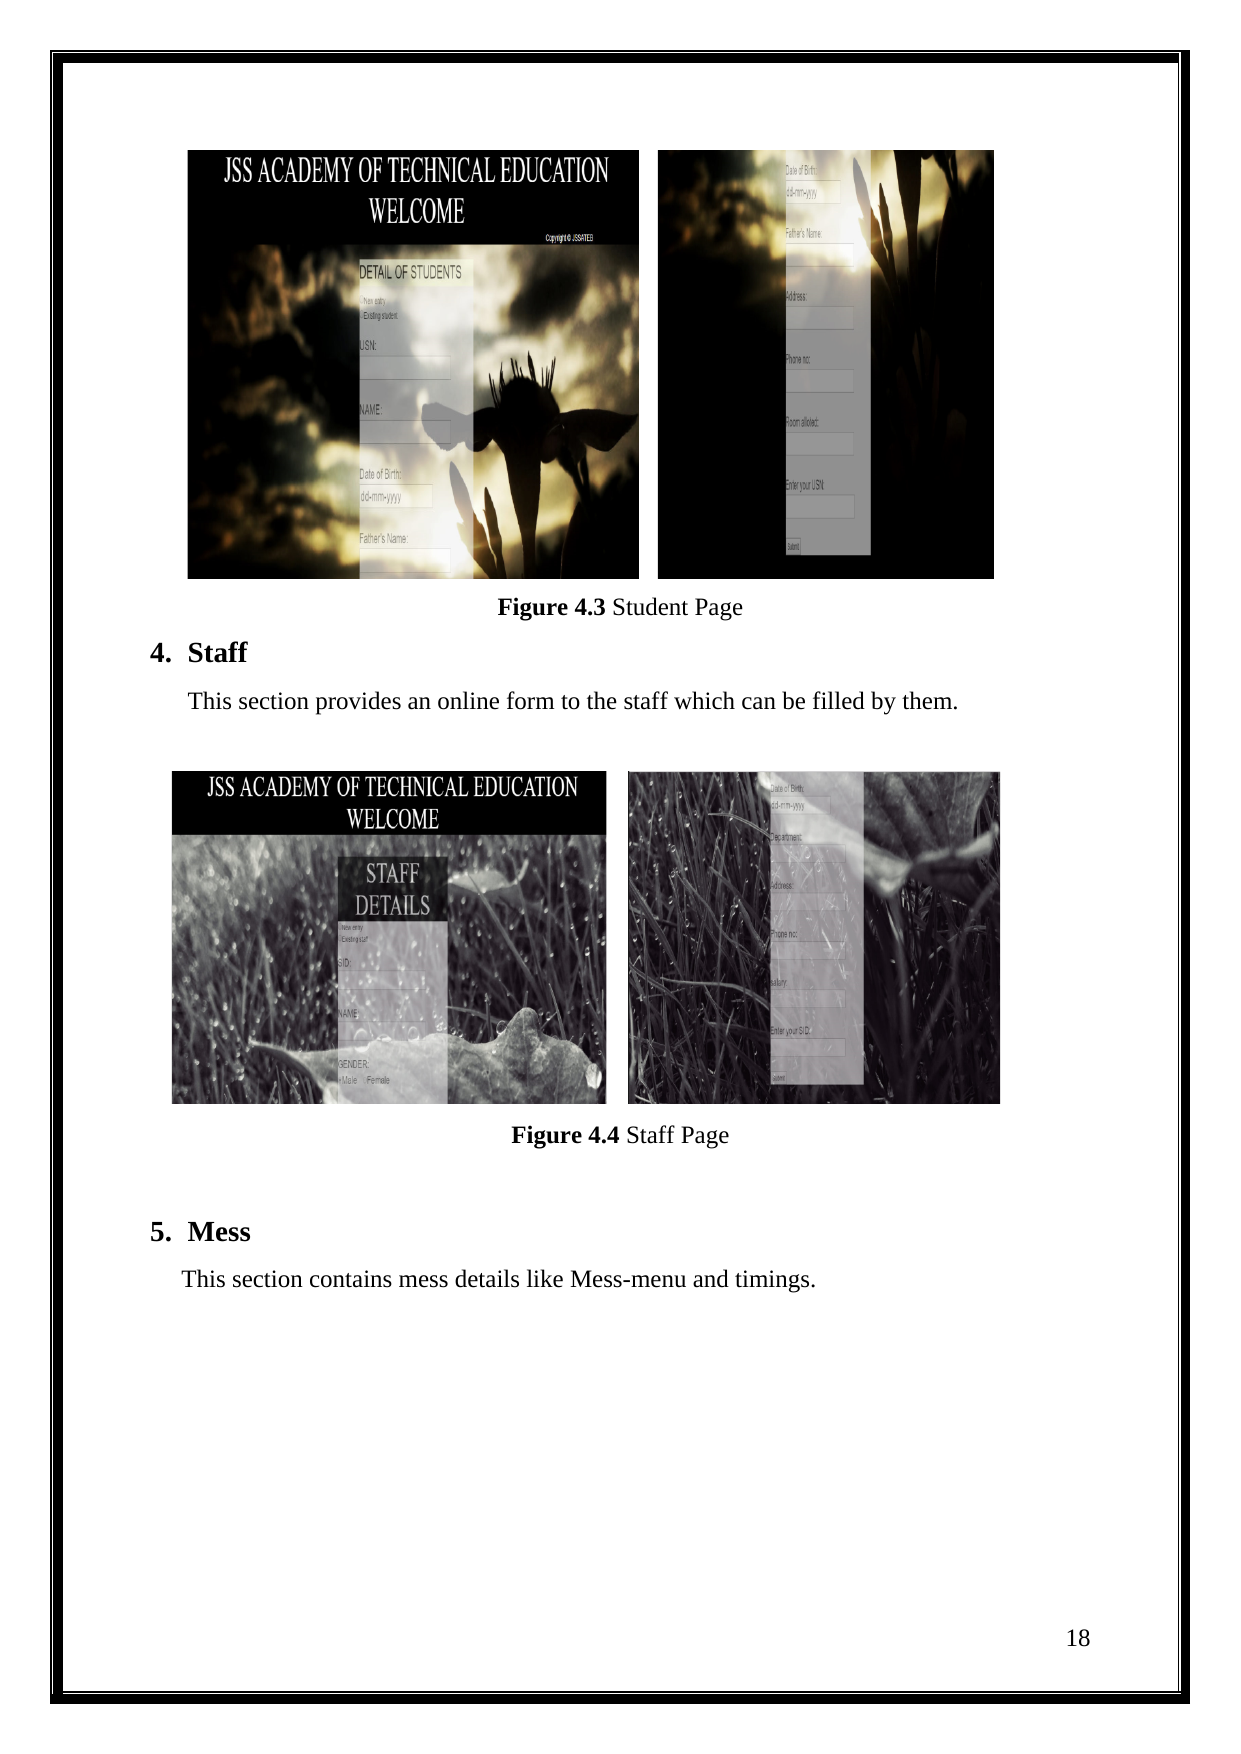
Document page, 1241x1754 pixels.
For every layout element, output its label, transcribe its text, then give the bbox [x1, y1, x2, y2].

text This section provides an online form to the staff which can be filled by them. [187, 686, 1090, 715]
picture [657, 150, 994, 579]
text This section contains mess details like Mess-menu and timings. [150, 1264, 1090, 1293]
list Staff [150, 636, 1090, 669]
picture [628, 771, 1001, 1104]
picture [171, 771, 607, 1104]
text Figure 4.4 Staff Page [150, 1121, 1090, 1149]
text Figure 4.3 Student Page [150, 592, 1090, 621]
picture [187, 150, 639, 579]
list Mess [150, 1214, 1090, 1248]
